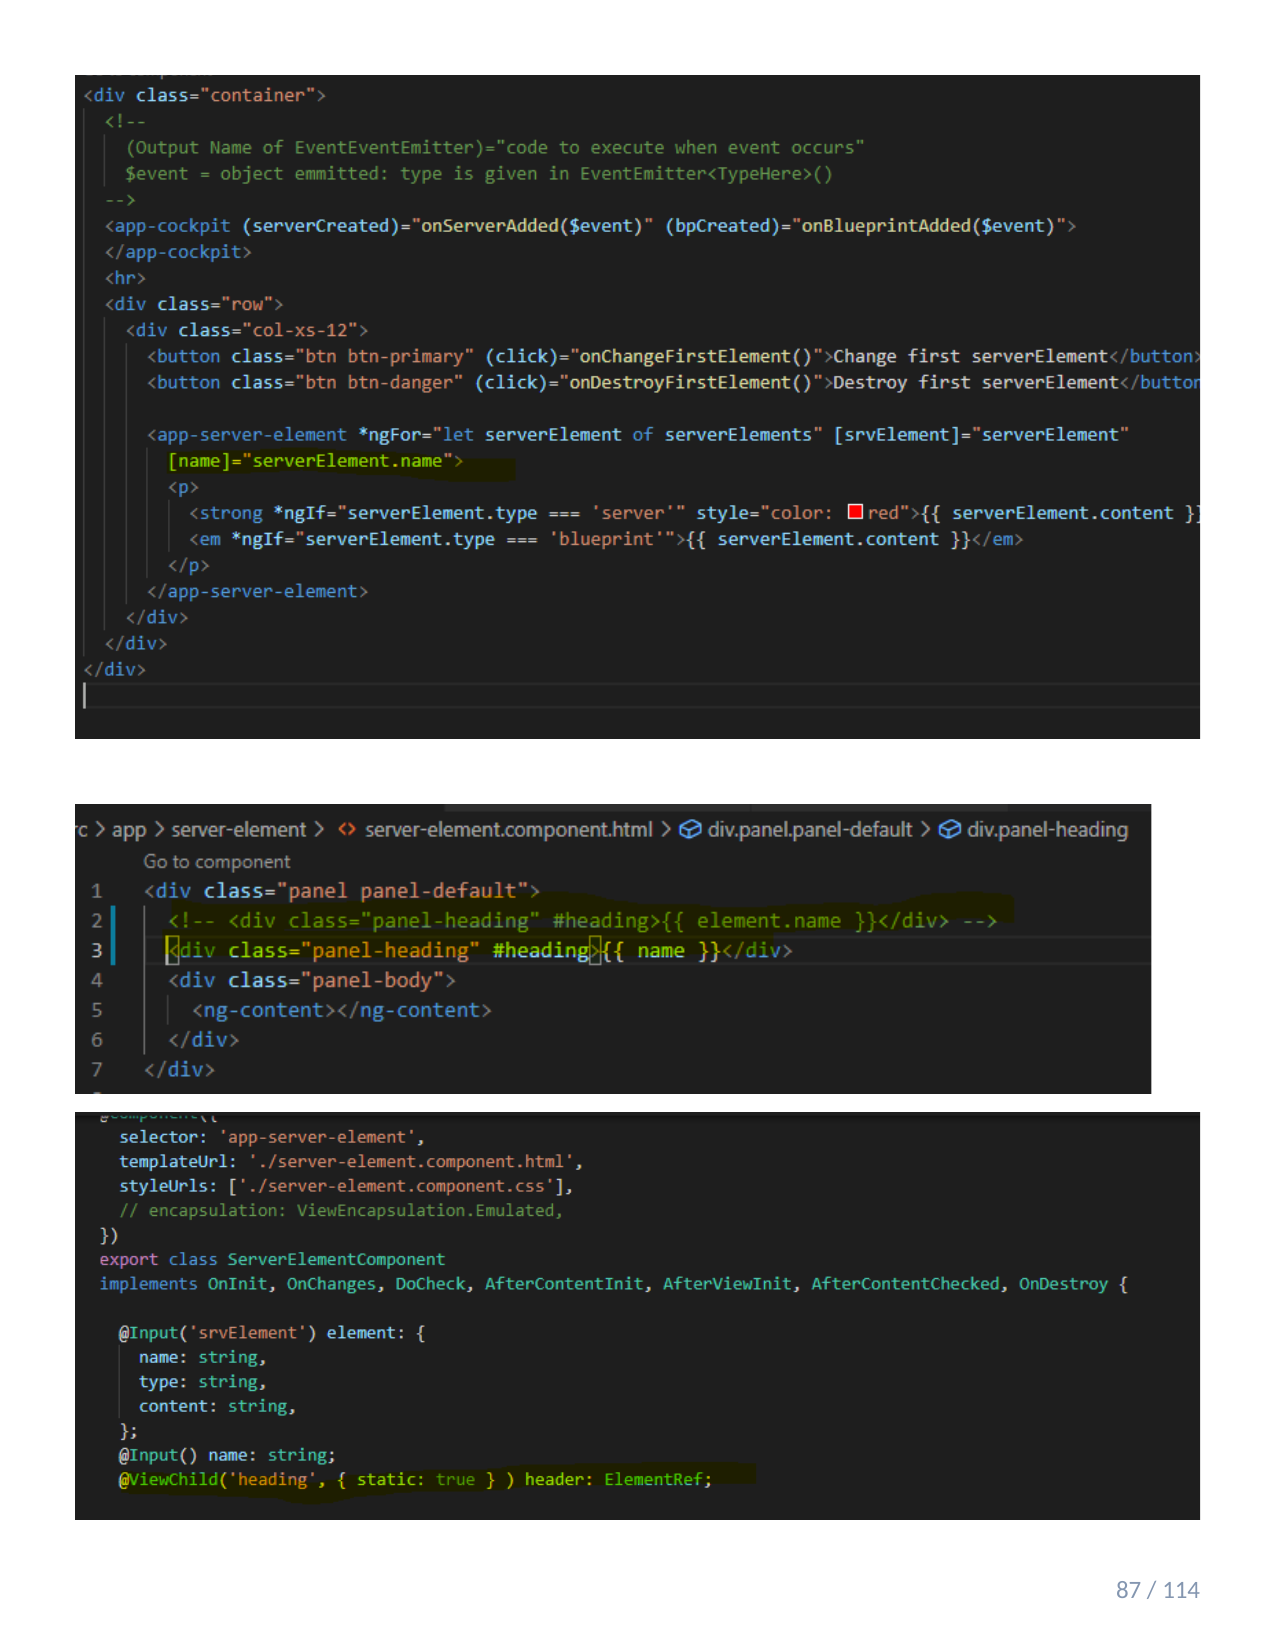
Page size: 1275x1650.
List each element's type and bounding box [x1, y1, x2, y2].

picture [75, 804, 1152, 1094]
picture [75, 75, 1200, 739]
picture [75, 1112, 1200, 1520]
